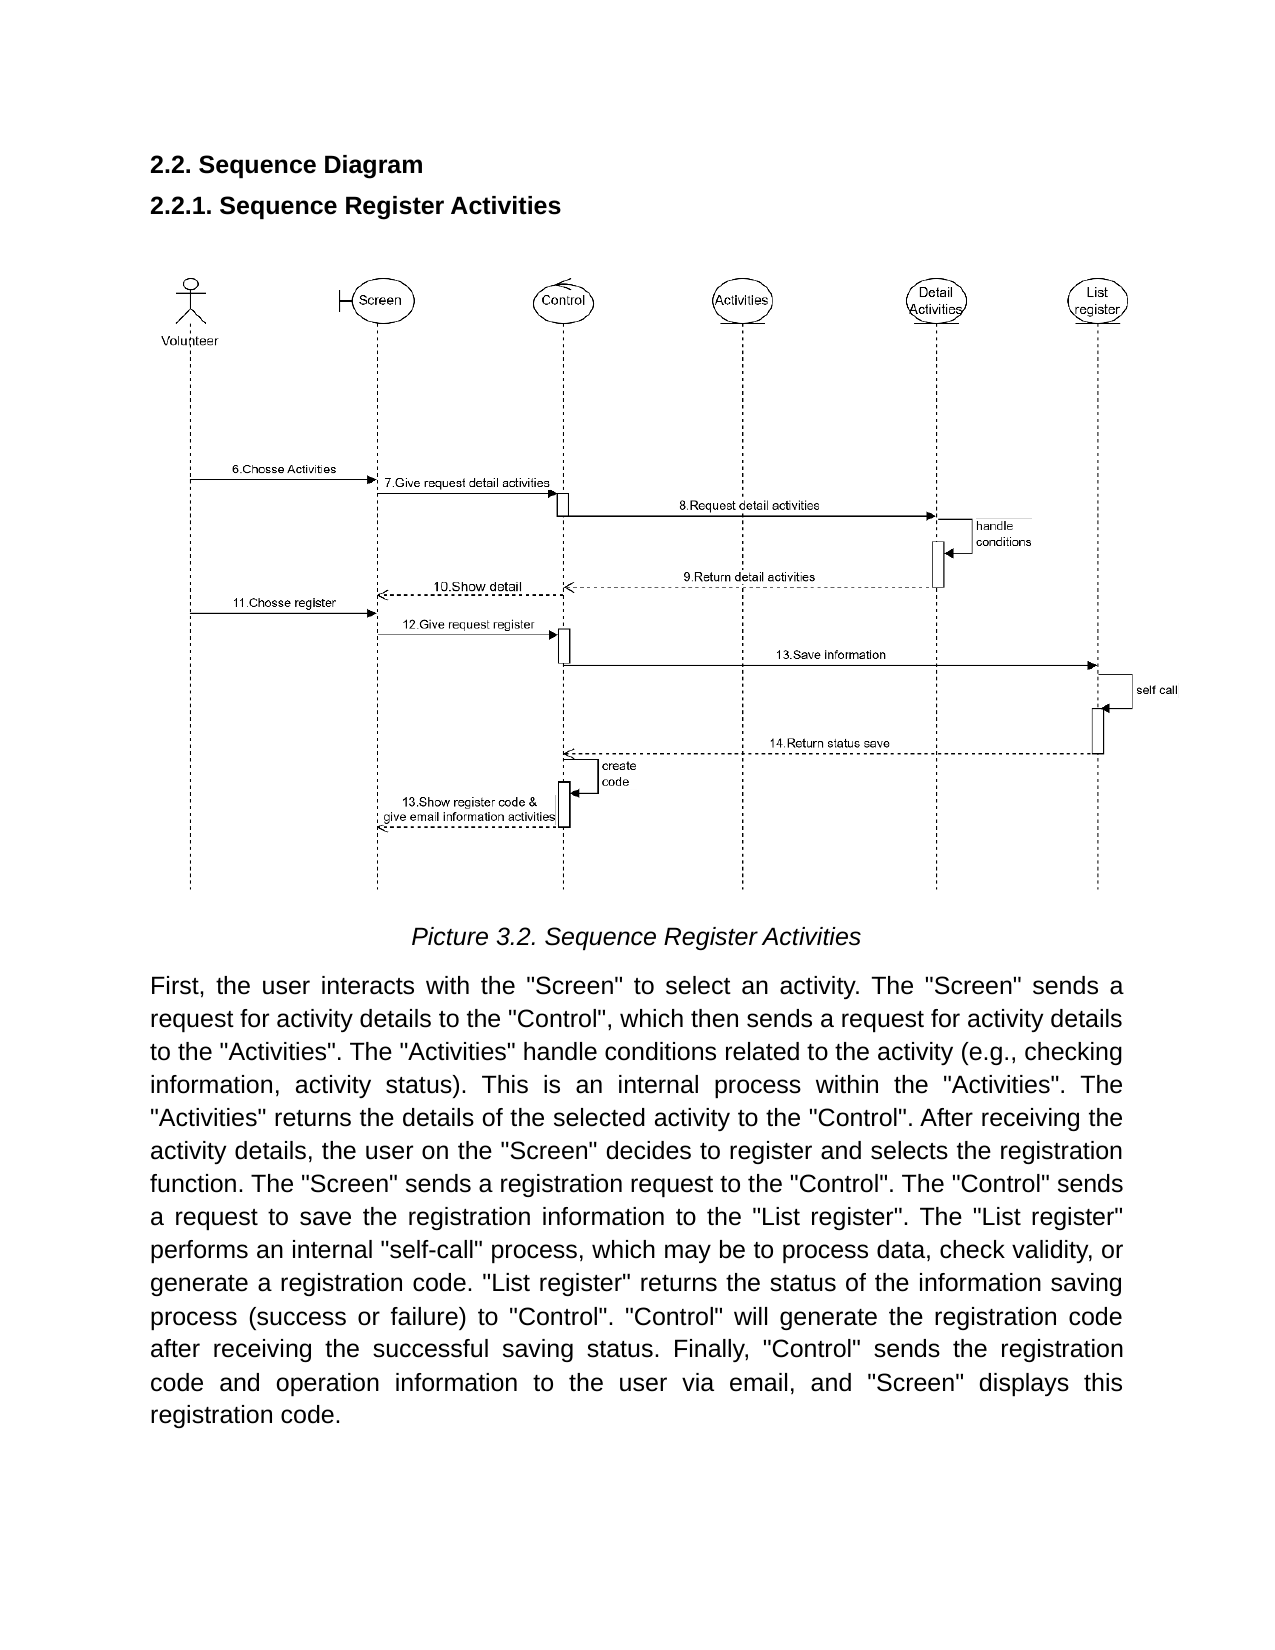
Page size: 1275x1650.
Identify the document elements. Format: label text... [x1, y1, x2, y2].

subtitle 2.2. Sequence Diagram [150, 150, 1125, 179]
text 2.2.1. Sequence Register Activities [150, 191, 1125, 220]
picture [150, 241, 1190, 901]
text First, the user interacts with the "Screen" to select an activity. The "Screen" sends a request for activity details to the "Control", which then sends a request for activity details to the "Activities". The "Activities" handle conditions related to the activity (e.g., checking information, activity status). This is an internal process within the "Activities". The "Activities" returns the details of the selected activity to the "Control". After receiving the activity details, the user on the "Screen" decides to register and selects the registration function. The "Screen" sends a registration request to the "Control". The "Control" sends a request to save the registration information to the "List register". The "List register" performs an internal "self-call" process, which may be to process data, check validity, or generate a registration code. "List register" returns the status of the information saving process (success or failure) to "Control". "Control" will generate the registration code after receiving the successful saving status. Finally, "Control" sends the registration code and operation information to the user via email, and "Screen" displays this registration code. [150, 971, 1125, 1429]
text Picture 3.2. Sequence Register Activities [150, 922, 1125, 950]
